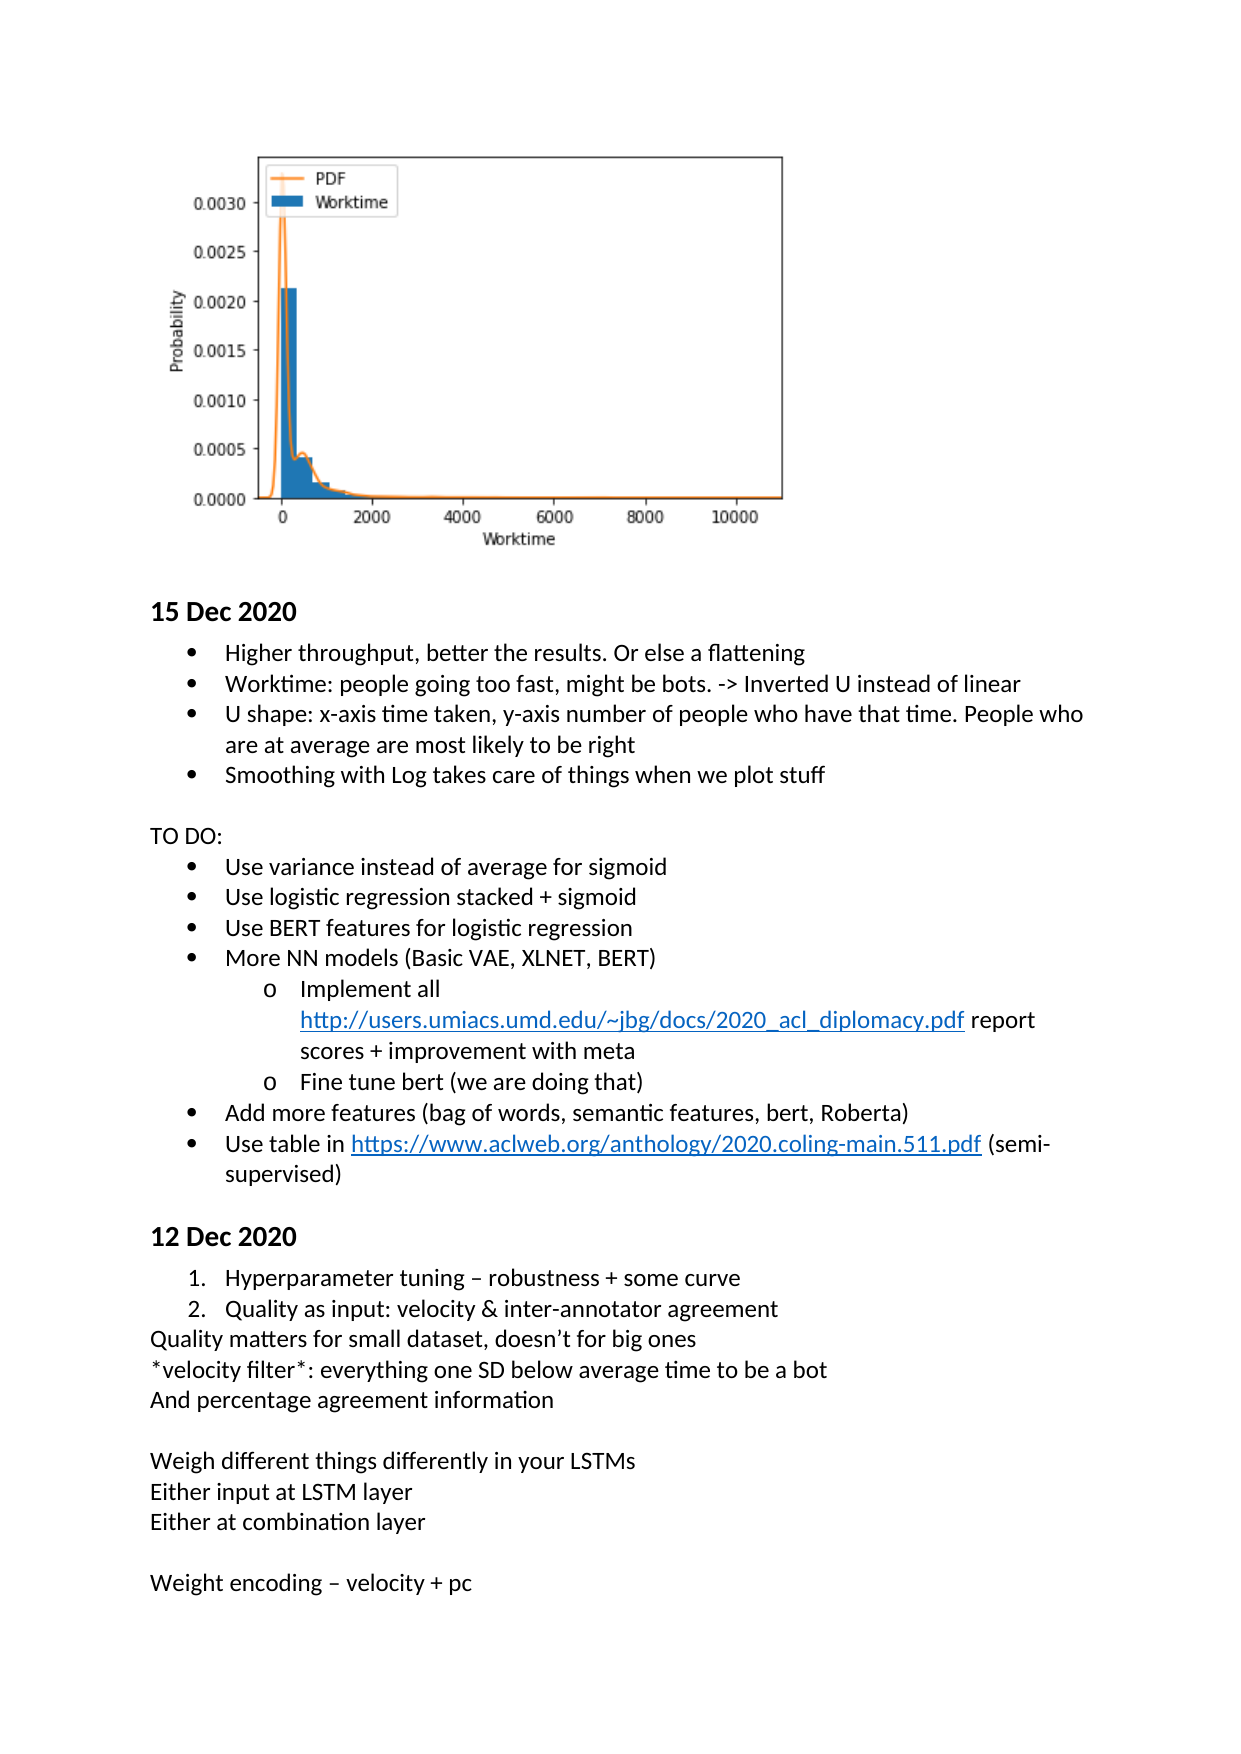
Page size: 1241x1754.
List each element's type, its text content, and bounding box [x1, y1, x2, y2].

list Use BERT features for logistic regression [187, 912, 1090, 942]
subtitle 12 Dec 2020 [150, 1218, 1090, 1254]
text Weigh different things differently in your LSTMs [150, 1445, 1090, 1476]
text Either at combination layer [150, 1506, 1090, 1537]
list Smoothing with Log takes care of things when we plot stuff [187, 759, 1090, 790]
picture [150, 150, 852, 564]
list Use variance instead of average for sigmoid [187, 851, 1090, 881]
list Higher throughput, better the results. Or else a flattening [187, 637, 1090, 668]
list Implement all http://users.umiacs.umd.edu/~jbg/docs/2020_acl_diplomacy.pdf report scores + improvement with meta [262, 973, 1090, 1066]
list Use logistic regression stacked + sigmoid [187, 881, 1090, 912]
text Quality matters for small dataset, doesn’t for big ones [150, 1323, 1090, 1354]
list Worktime: people going too fast, might be bots. -> Inverted U instead of linear [187, 668, 1090, 698]
list Add more features (bag of words, semantic features, bert, Roberta) [187, 1097, 1090, 1128]
list Hyperparameter tuning – robustness + some curve [187, 1262, 1090, 1293]
text Weight encoding – velocity + pc [150, 1567, 1090, 1598]
list Use table in https://www.aclweb.org/anthology/2020.coling-main.511.pdf (semi-supervised) [187, 1128, 1090, 1189]
list More NN models (Basic VAE, XLNET, BERT) [187, 942, 1090, 973]
text Either input at LSTM layer [150, 1476, 1090, 1506]
text TO DO: [150, 820, 1090, 851]
subtitle 15 Dec 2020 [150, 593, 1090, 629]
list Fine tune bert (we are doing that) [262, 1066, 1090, 1097]
text And percentage agreement information [150, 1384, 1090, 1415]
text *velocity filter*: everything one SD below average time to be a bot [150, 1354, 1090, 1384]
list U shape: x-axis time taken, y-axis number of people who have that time. People who are at average are most likely to be right [187, 698, 1090, 759]
list Quality as input: velocity & inter-annotator agreement [187, 1293, 1090, 1323]
